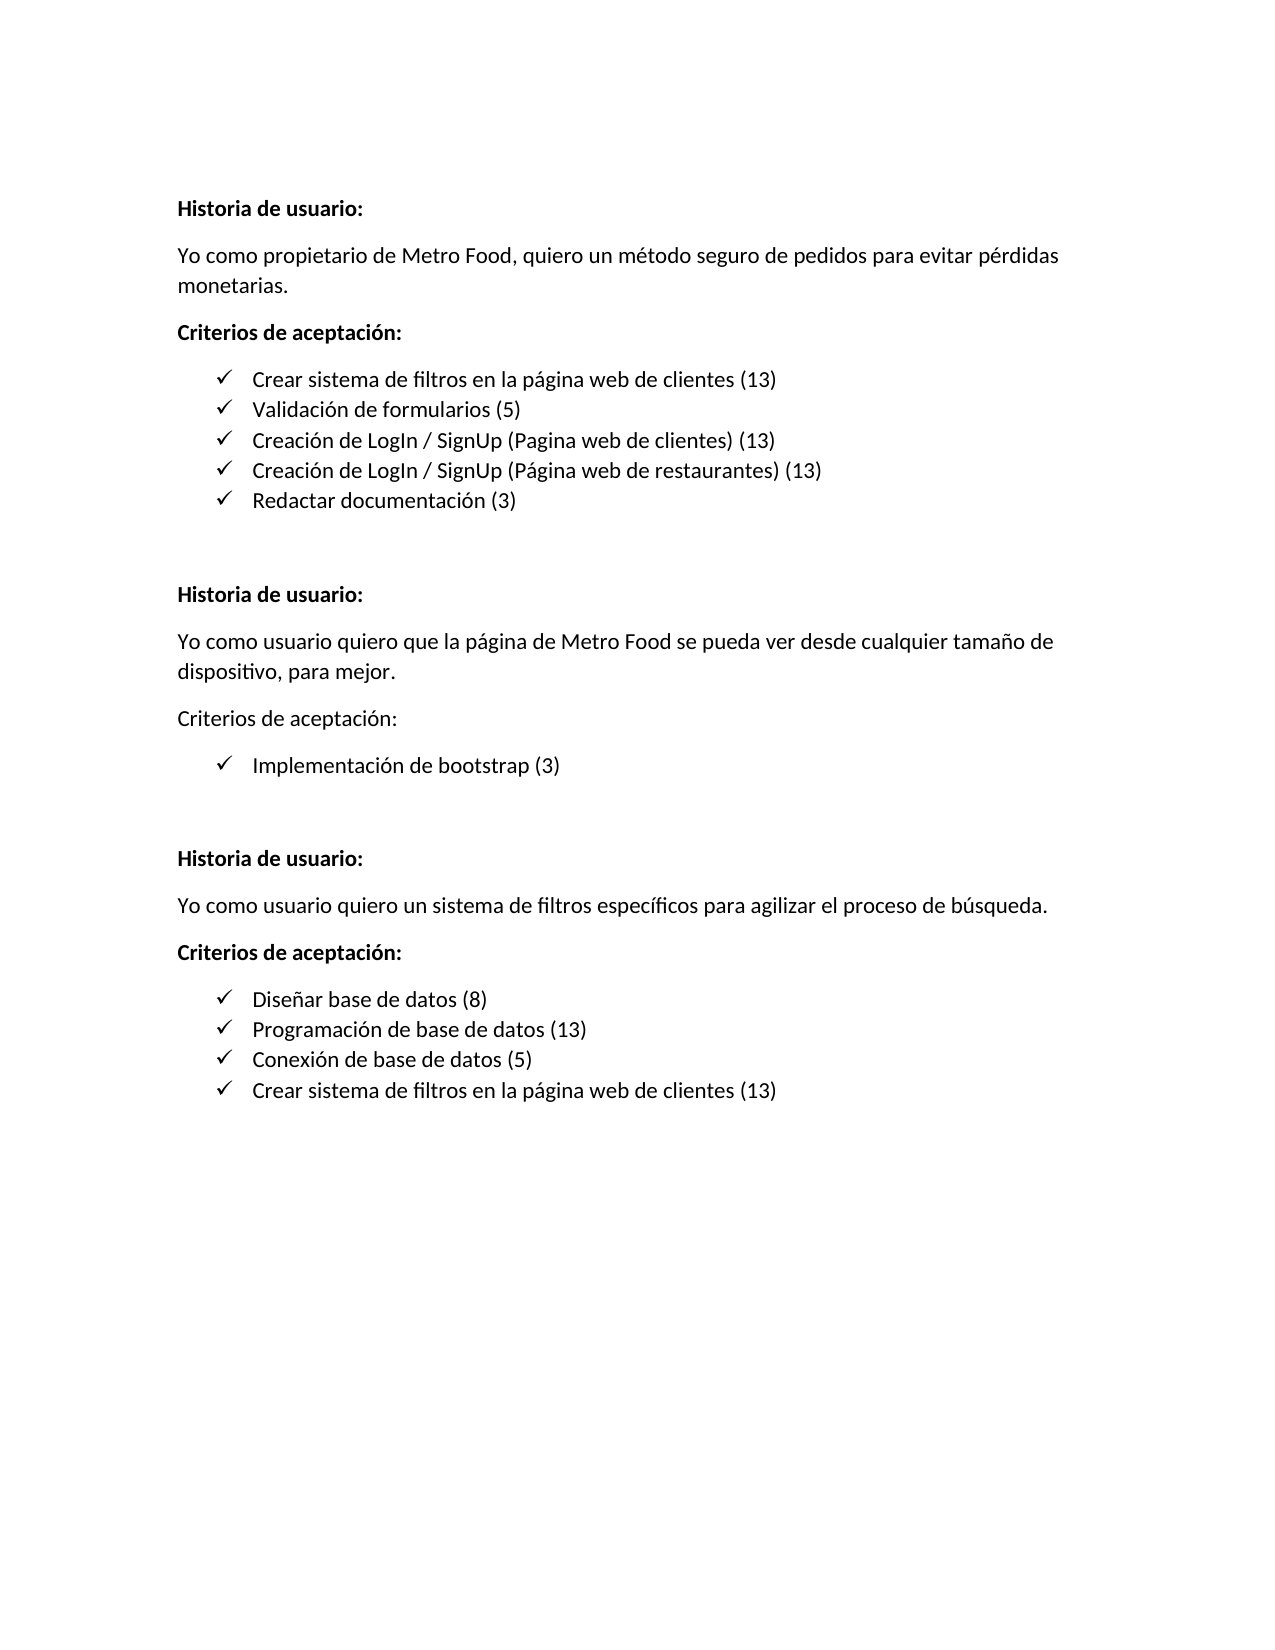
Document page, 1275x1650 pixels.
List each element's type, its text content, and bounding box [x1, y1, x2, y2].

list Crear sistema de filtros en la página web de clientes (13) [215, 1076, 1098, 1104]
text Historia de usuario: [177, 194, 1098, 222]
list Creación de LogIn / SignUp (Página web de restaurantes) (13) [215, 456, 1098, 484]
list Creación de LogIn / SignUp (Pagina web de clientes) (13) [215, 426, 1098, 454]
list Crear sistema de filtros en la página web de clientes (13) [215, 365, 1098, 393]
list Diseñar base de datos (8) [215, 985, 1098, 1013]
text Criterios de aceptación: [177, 704, 1098, 732]
text Historia de usuario: [177, 580, 1098, 608]
text Historia de usuario: [177, 844, 1098, 872]
list Redactar documentación (3) [215, 486, 1098, 514]
text Yo como propietario de Metro Food, quiero un método seguro de pedidos para evitar pérdidas monetarias. [177, 241, 1098, 299]
text Criterios de aceptación: [177, 938, 1098, 966]
list Programación de base de datos (13) [215, 1015, 1098, 1043]
text Yo como usuario quiero que la página de Metro Food se pueda ver desde cualquier tamaño de dispositivo, para mejor. [177, 627, 1098, 685]
list Conexión de base de datos (5) [215, 1046, 1098, 1073]
list Validación de formularios (5) [215, 396, 1098, 423]
text Criterios de aceptación: [177, 318, 1098, 346]
text Yo como usuario quiero un sistema de filtros específicos para agilizar el proceso de búsqueda. [177, 891, 1098, 919]
list Implementación de bootstrap (3) [215, 751, 1098, 779]
